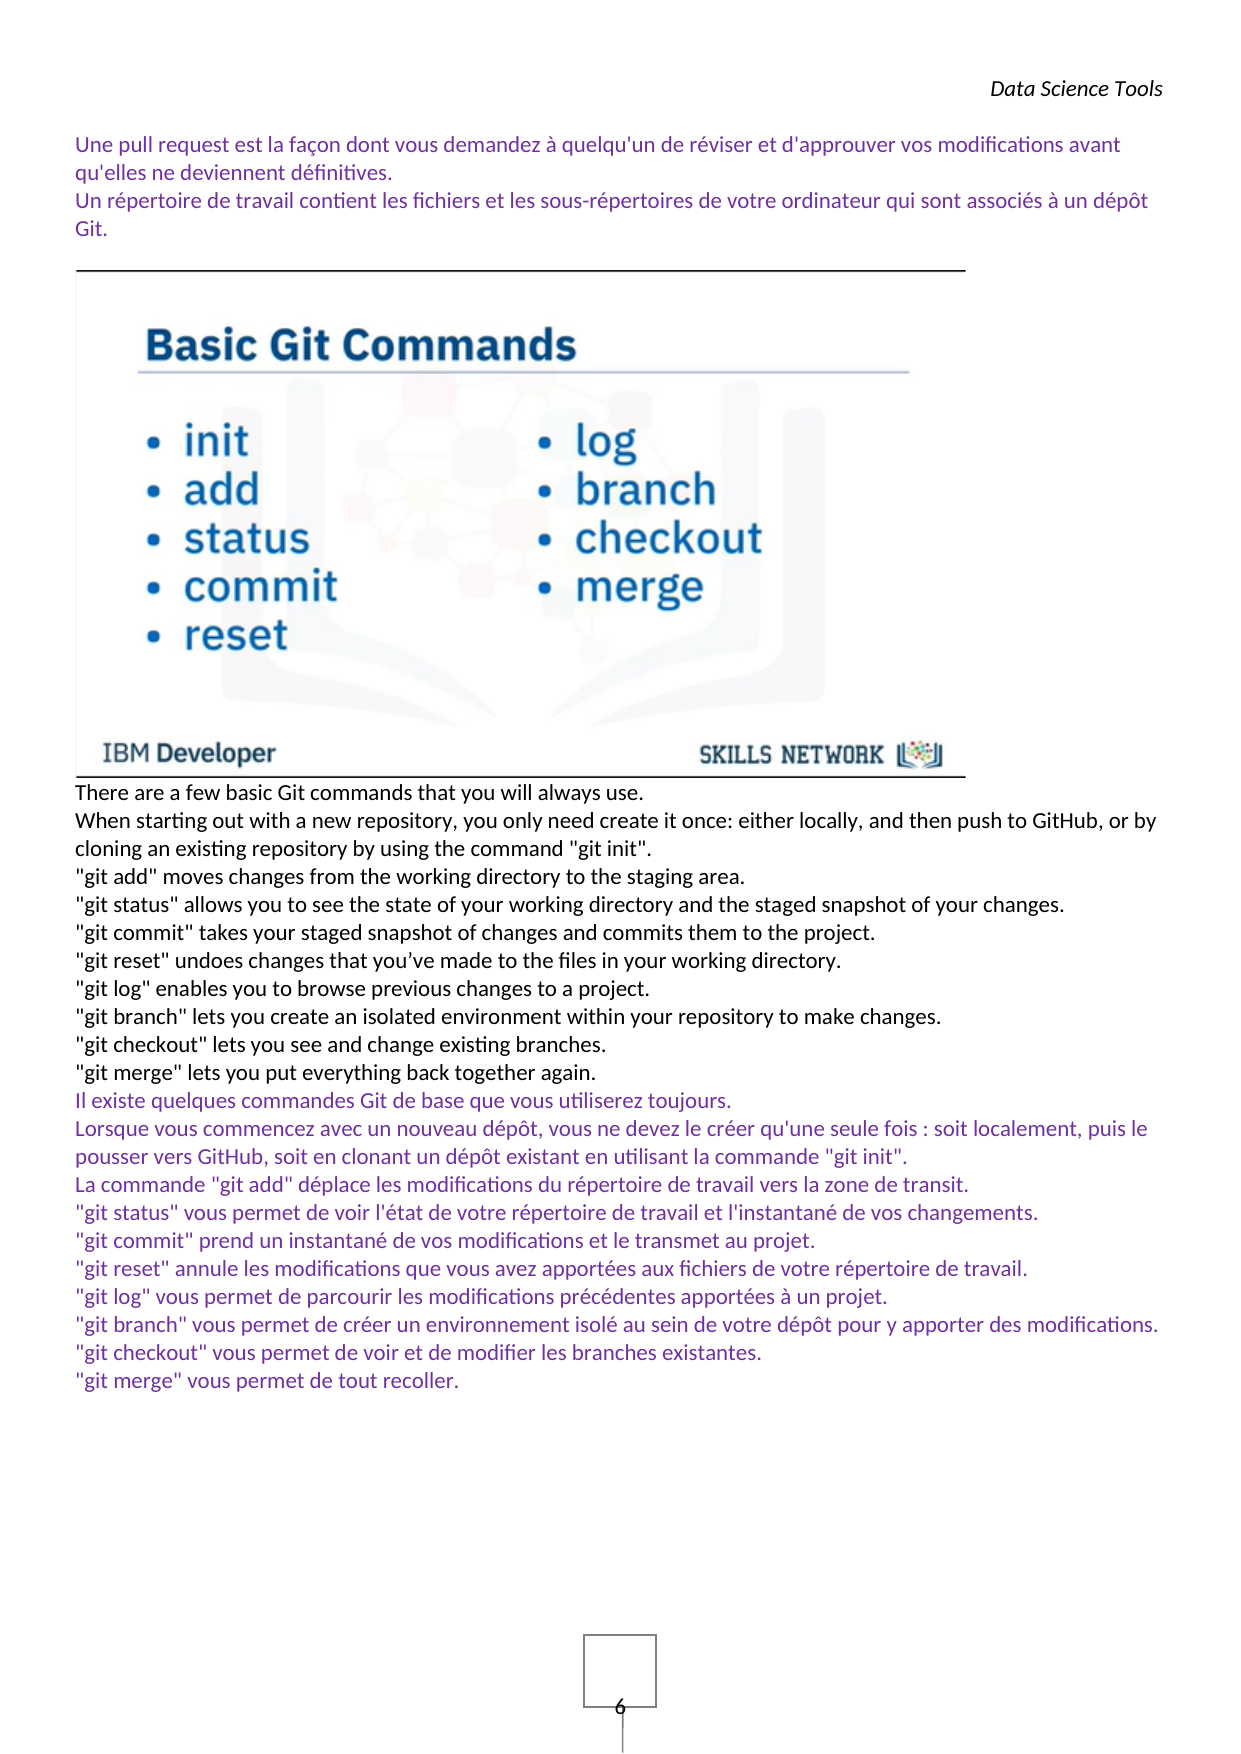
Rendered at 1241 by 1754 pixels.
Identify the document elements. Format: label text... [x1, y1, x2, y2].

text "git status" allows you to see the state of your working directory and the staged snapshot of your changes. [75, 890, 1165, 918]
text "git commit" takes your staged snapshot of changes and commits them to the project. [75, 918, 1165, 946]
text "git merge" lets you put everything back together again. [75, 1058, 1165, 1086]
text "git commit" prend un instantané de vos modifications et le transmet au projet. [75, 1226, 1165, 1254]
text Il existe quelques commandes Git de base que vous utiliserez toujours. [75, 1086, 1165, 1114]
text "git status" vous permet de voir l'état de votre répertoire de travail et l'instantané de vos changements. [75, 1198, 1165, 1226]
text "git reset" undoes changes that you’ve made to the files in your working directory. [75, 946, 1165, 974]
text When starting out with a new repository, you only need create it once: either locally, and then push to GitHub, or by cloning an existing repository by using the command "git init". [75, 806, 1165, 862]
text "git merge" vous permet de tout recoller. [75, 1366, 1165, 1394]
text "git reset" annule les modifications que vous avez apportées aux fichiers de votre répertoire de travail. [75, 1254, 1165, 1282]
text "git branch" lets you create an isolated environment within your repository to make changes. [75, 1002, 1165, 1030]
text Lorsque vous commencez avec un nouveau dépôt, vous ne devez le créer qu'une seule fois : soit localement, puis le pousser vers GitHub, soit en clonant un dépôt existant en utilisant la commande "git init". [75, 1114, 1165, 1170]
picture [75, 270, 966, 778]
text Une pull request est la façon dont vous demandez à quelqu'un de réviser et d'approuver vos modifications avant qu'elles ne deviennent définitives. [75, 130, 1165, 186]
text Un répertoire de travail contient les fichiers et les sous-répertoires de votre ordinateur qui sont associés à un dépôt Git. [75, 186, 1165, 242]
text La commande "git add" déplace les modifications du répertoire de travail vers la zone de transit. [75, 1170, 1165, 1198]
text "git checkout" vous permet de voir et de modifier les branches existantes. [75, 1338, 1165, 1366]
text "git log" vous permet de parcourir les modifications précédentes apportées à un projet. [75, 1282, 1165, 1310]
text "git branch" vous permet de créer un environnement isolé au sein de votre dépôt pour y apporter des modifications. [75, 1310, 1165, 1338]
text There are a few basic Git commands that you will always use. [75, 778, 1165, 806]
text "git log" enables you to browse previous changes to a project. [75, 974, 1165, 1002]
text "git add" moves changes from the working directory to the staging area. [75, 862, 1165, 890]
text "git checkout" lets you see and change existing branches. [75, 1030, 1165, 1058]
